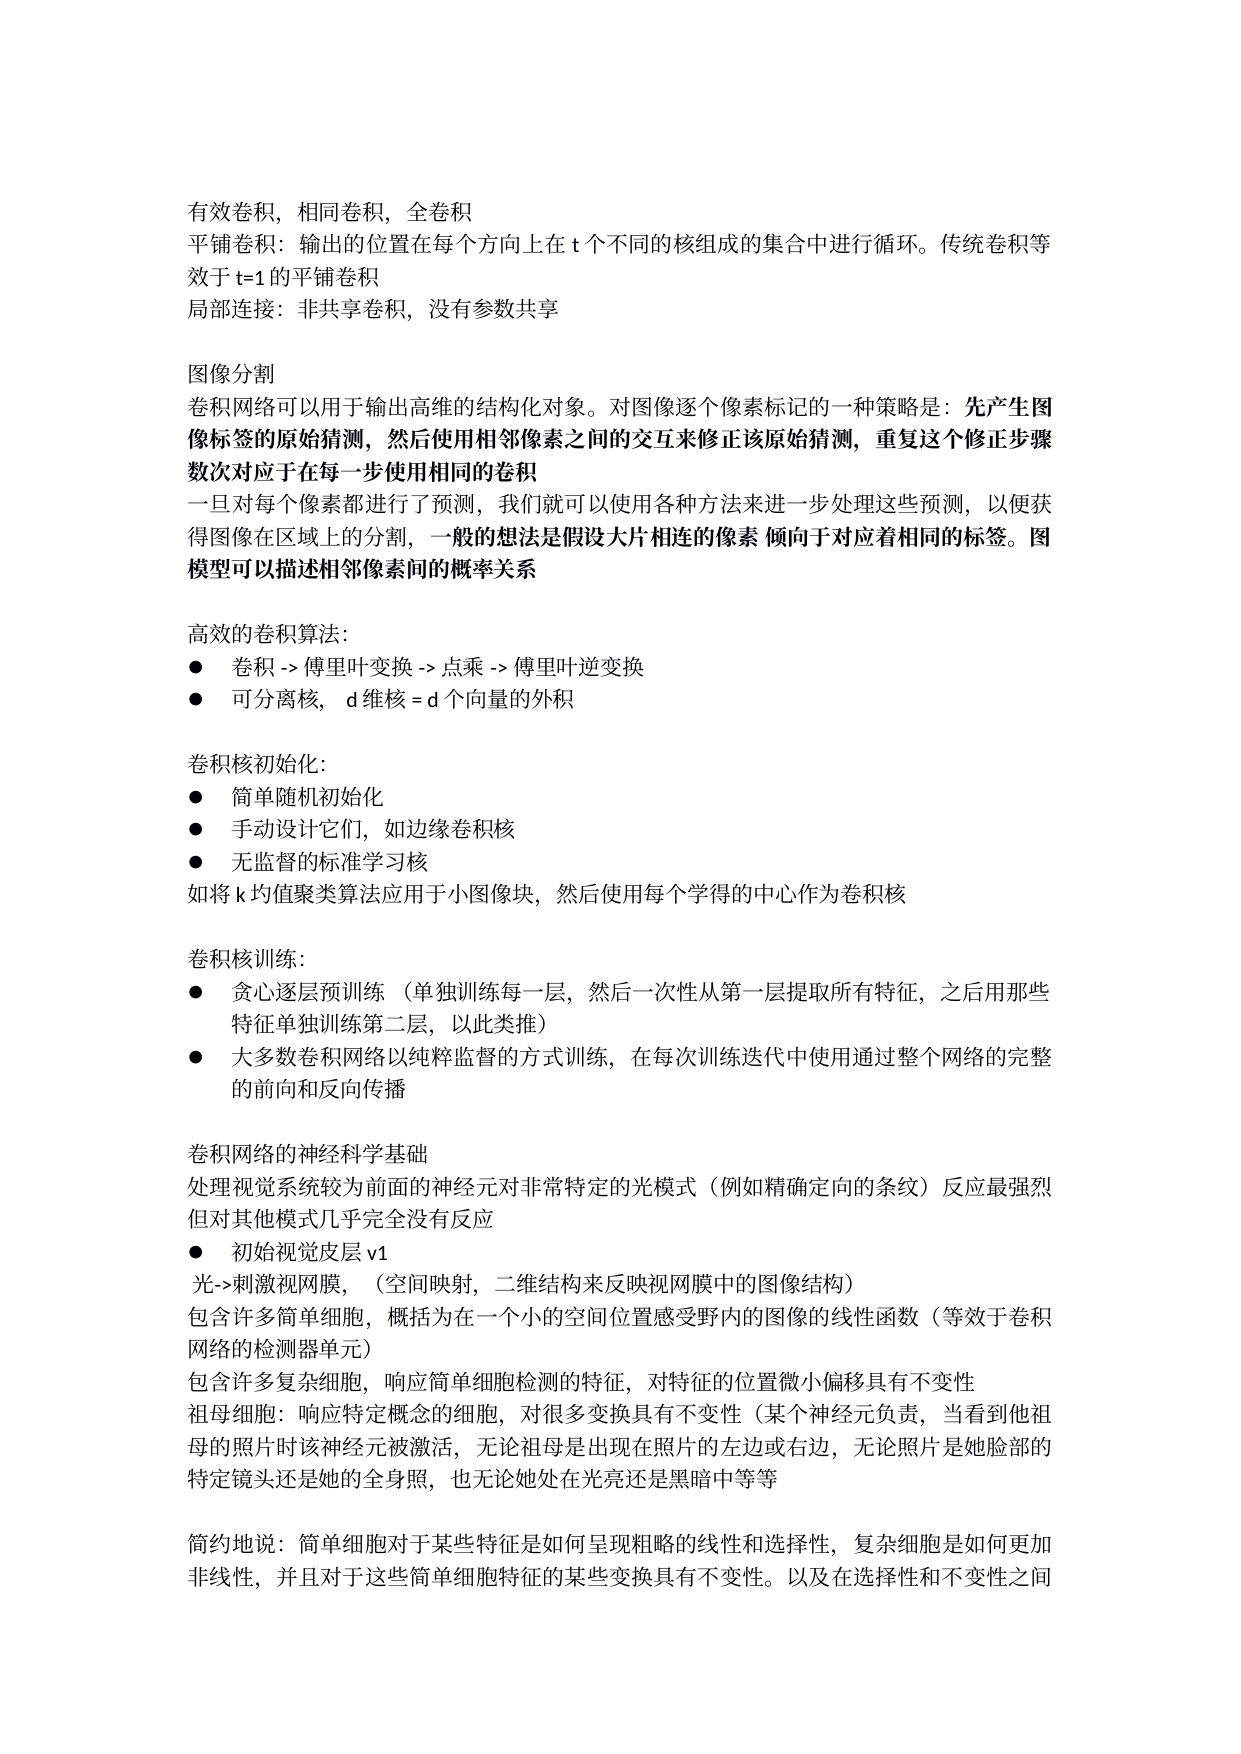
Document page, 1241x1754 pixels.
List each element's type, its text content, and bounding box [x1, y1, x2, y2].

text 如将k圴值聚类算法应用于小图像块，然后使用每个学得的中心作为卷积核 [187, 877, 1053, 909]
text 图像分割 [187, 357, 1053, 389]
text 高效的卷积算法： [187, 617, 1053, 649]
text 卷积核初始化： [187, 747, 1053, 779]
text 卷积核训练： [187, 942, 1053, 974]
text 包含许多复杂细胞，响应简单细胞检测的特征，对特征的位置微小偏移具有不变性 [187, 1364, 1053, 1397]
text 光->刺激视网膜，（空间映射，二维结构来反映视网膜中的图像结构） [187, 1267, 1053, 1299]
list 无监督的标准学习核 [187, 844, 1053, 877]
text 祖母细胞：响应特定概念的细胞，对很多变换具有不变性（某个神经元负责，当看到他祖母的照片时该神经元被激活，无论祖母是出现在照片的左边或右边，无论照片是她脸部的特定镜头还是她的全身照，也无论她处在光亮还是黑暗中等等 [187, 1397, 1053, 1494]
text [187, 1527, 1053, 1592]
text 包含许多简单细胞，概括为在一个小的空间位置感受野内的图像的线性函数（等效于卷积网络的检测器单元） [187, 1299, 1053, 1364]
text 卷积网络的神经科学基础 [187, 1137, 1053, 1169]
list 手动设计它们，如边缘卷积核 [187, 812, 1053, 844]
text 局部连接：非共享卷积，没有参数共享 [187, 292, 1053, 324]
list 卷积 -> 傅里叶变换 -> 点乘 -> 傅里叶逆变换 [187, 649, 1053, 682]
list 贪心逐层预训练 （单独训练每一层，然后一次性从第一层提取所有特征，之后用那些特征单独训练第二层，以此类推） [187, 974, 1053, 1039]
list 初始视觉皮层v1 [187, 1234, 1053, 1267]
text 处理视觉系统较为前面的神经元对非常特定的光模式（例如精确定向的条纹）反应最强烈，但对其他模式几乎完全没有反应 [187, 1169, 1053, 1234]
list 大多数卷积网络以纯粹监督的方式训练，在每次训练迭代中使用通过整个网络的完整的前向和反向传播 [187, 1039, 1053, 1104]
text 平铺卷积：输出的位置在每个方向上在t个不同的核组成的集合中进行循环。传统卷积等效于t=1的平铺卷积 [187, 227, 1053, 292]
text 一旦对每个像素都进行了预测，我们就可以使用各种方法来进一步处理这些预测，以便获得图像在区域上的分割，一般的想法是假设大片相连的像素 倾向于对应着相同的标签。图模型可以描述相邻像素间的概率关系 [187, 487, 1053, 584]
list 简单随机初始化 [187, 779, 1053, 812]
text 有效卷积，相同卷积，全卷积 [187, 194, 1053, 227]
text 卷积网络可以用于输出高维的结构化对象。对图像逐个像素标记的一种策略是：先产生图像标签的原始猜测，然后使用相邻像素之间的交互来修正该原始猜测，重复这个修正步骤数次对应于在每一步使用相同的卷积 [187, 389, 1053, 487]
list 可分离核， d维核 = d个向量的外积 [187, 682, 1053, 714]
